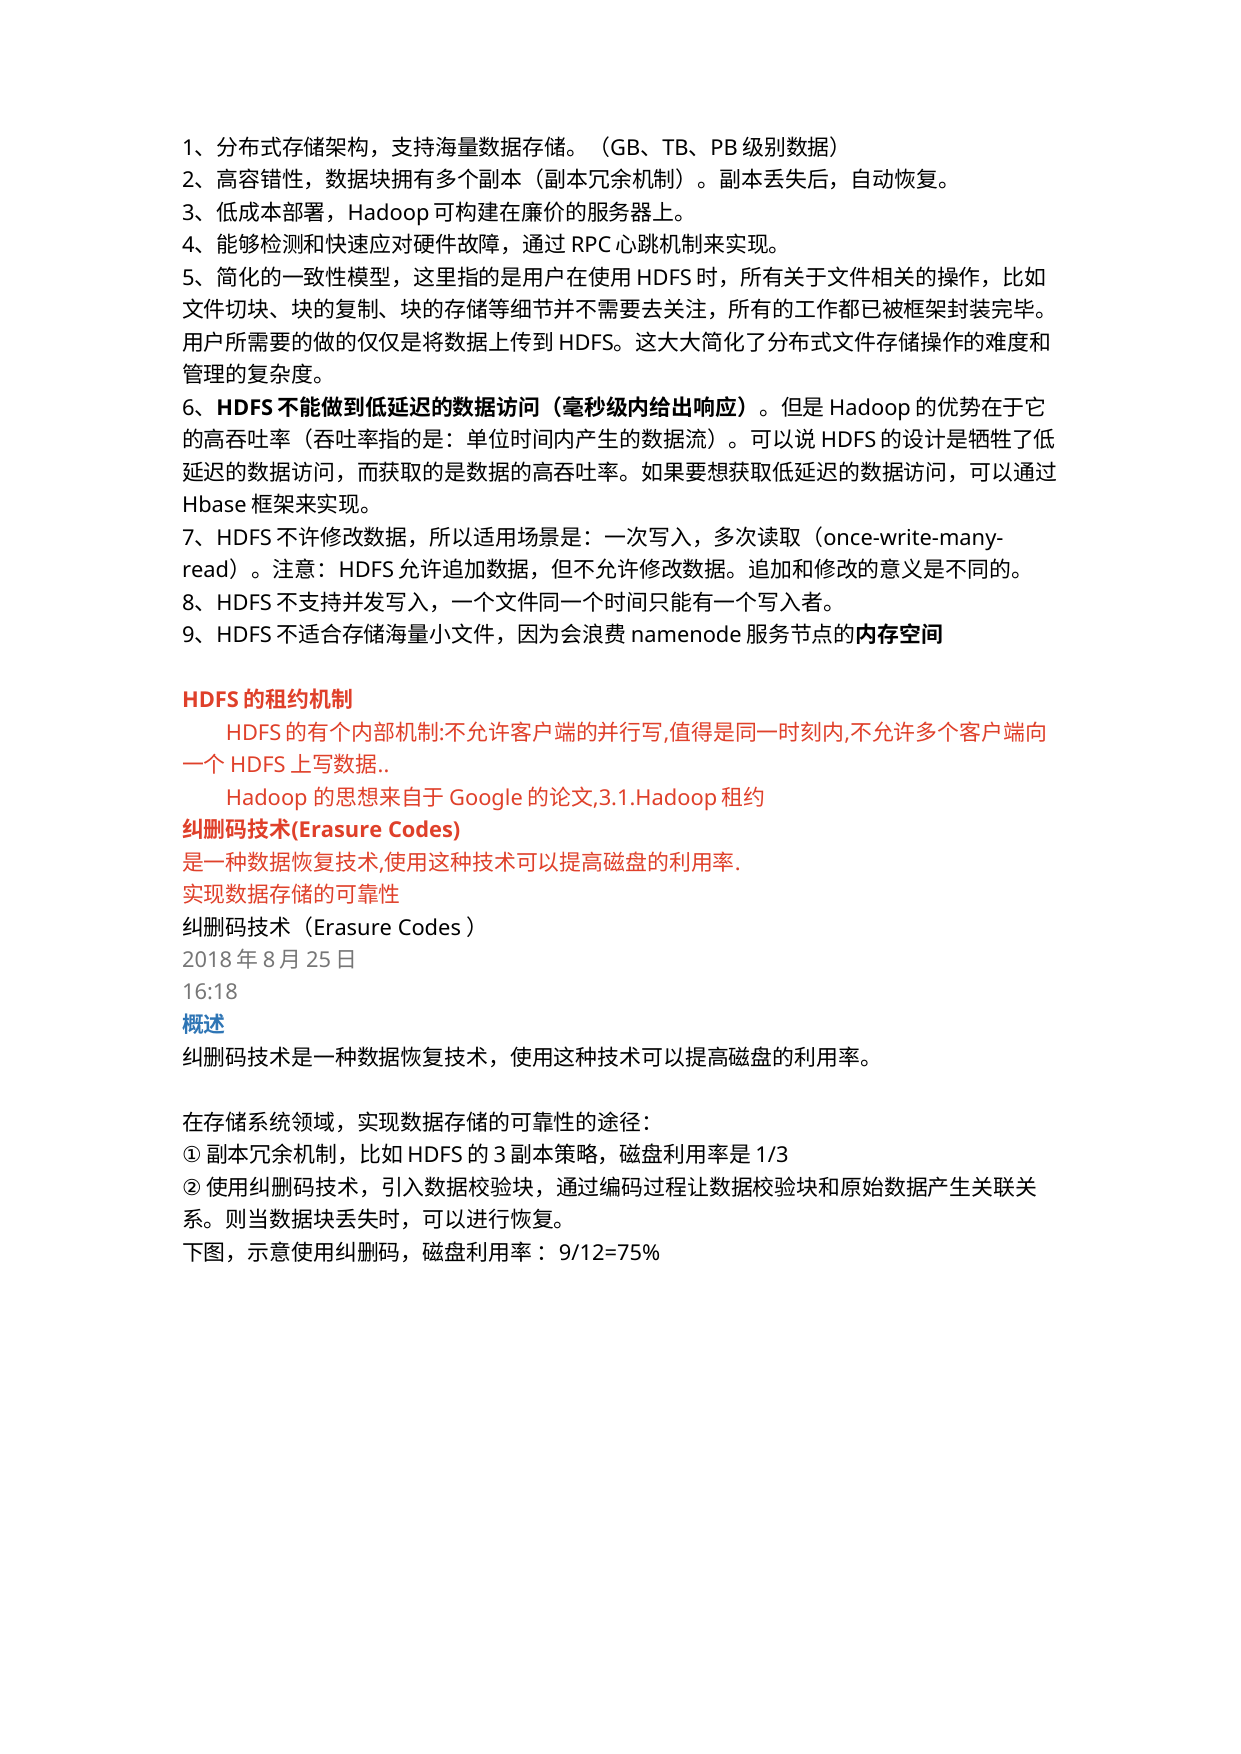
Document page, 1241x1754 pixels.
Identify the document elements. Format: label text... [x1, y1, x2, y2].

text HDFS的租约机制 [182, 682, 1058, 714]
text 2、高容错性，数据块拥有多个副本（副本冗余机制）。副本丢失后，自动恢复。 [182, 162, 1058, 194]
text 纠删码技术(Erasure Codes) [182, 812, 1058, 844]
text HDFS的有个内部机制:不允许客户端的并行写,值得是同一时刻内,不允许多个客户端向一个HDFS上写数据.. [182, 714, 1058, 779]
text ②使用纠删码技术，引入数据校验块，通过编码过程让数据校验块和原始数据产生关联关系。则当数据块丢失时，可以进行恢复。 [182, 1169, 1058, 1234]
text 8、HDFS不支持并发写入，一个文件同一个时间只能有一个写入者。 [182, 584, 1058, 617]
text 5、简化的一致性模型，这里指的是用户在使用HDFS时，所有关于文件相关的操作，比如文件切块、块的复制、块的存储等细节并不需要去关注，所有的工作都已被框架封装完毕。用户所需要的做的仅仅是将数据上传到HDFS。这大大简化了分布式文件存储操作的难度和管理的复杂度。 [182, 259, 1058, 389]
text 2018年8月25日 [182, 942, 1058, 974]
text 7、HDFS不许修改数据，所以适用场景是：一次写入，多次读取（once-write-many-read）。注意：HDFS允许追加数据，但不允许修改数据。追加和修改的意义是不同的。 [182, 519, 1058, 584]
text 3、低成本部署，Hadoop可构建在廉价的服务器上。 [182, 194, 1058, 227]
text 是一种数据恢复技术,使用这种技术可以提高磁盘的利用率. [182, 844, 1058, 877]
text ①副本冗余机制，比如HDFS的3副本策略，磁盘利用率是1/3 [182, 1137, 1058, 1169]
text 实现数据存储的可靠性 [182, 877, 1058, 909]
text 9、HDFS不适合存储海量小文件，因为会浪费namenode服务节点的内存空间 [182, 617, 1058, 649]
text 16:18 [182, 974, 1058, 1007]
text 概述 [182, 1007, 1058, 1039]
text 下图，示意使用纠删码，磁盘利用率 ：9/12=75% [182, 1234, 1058, 1267]
text 4、能够检测和快速应对硬件故障，通过RPC心跳机制来实现。 [182, 227, 1058, 259]
text 在存储系统领域，实现数据存储的可靠性的途径： [182, 1104, 1058, 1137]
text Hadoop 的思想来自于Google的论文,3.1.Hadoop租约 [182, 779, 1058, 812]
text 6、HDFS不能做到低延迟的数据访问（毫秒级内给出响应）。但是Hadoop的优势在于它的高吞吐率（吞吐率指的是：单位时间内产生的数据流）。可以说HDFS的设计是牺牲了低延迟的数据访问，而获取的是数据的高吞吐率。如果要想获取低延迟的数据访问，可以通过Hbase框架来实现。 [182, 389, 1058, 519]
text 纠删码技术是一种数据恢复技术，使用这种技术可以提高磁盘的利用率。 [182, 1039, 1058, 1072]
text 1、分布式存储架构，支持海量数据存储。（GB、TB、PB级别数据） [182, 129, 1058, 162]
text 纠删码技术（Erasure Codes ） [182, 909, 1058, 942]
